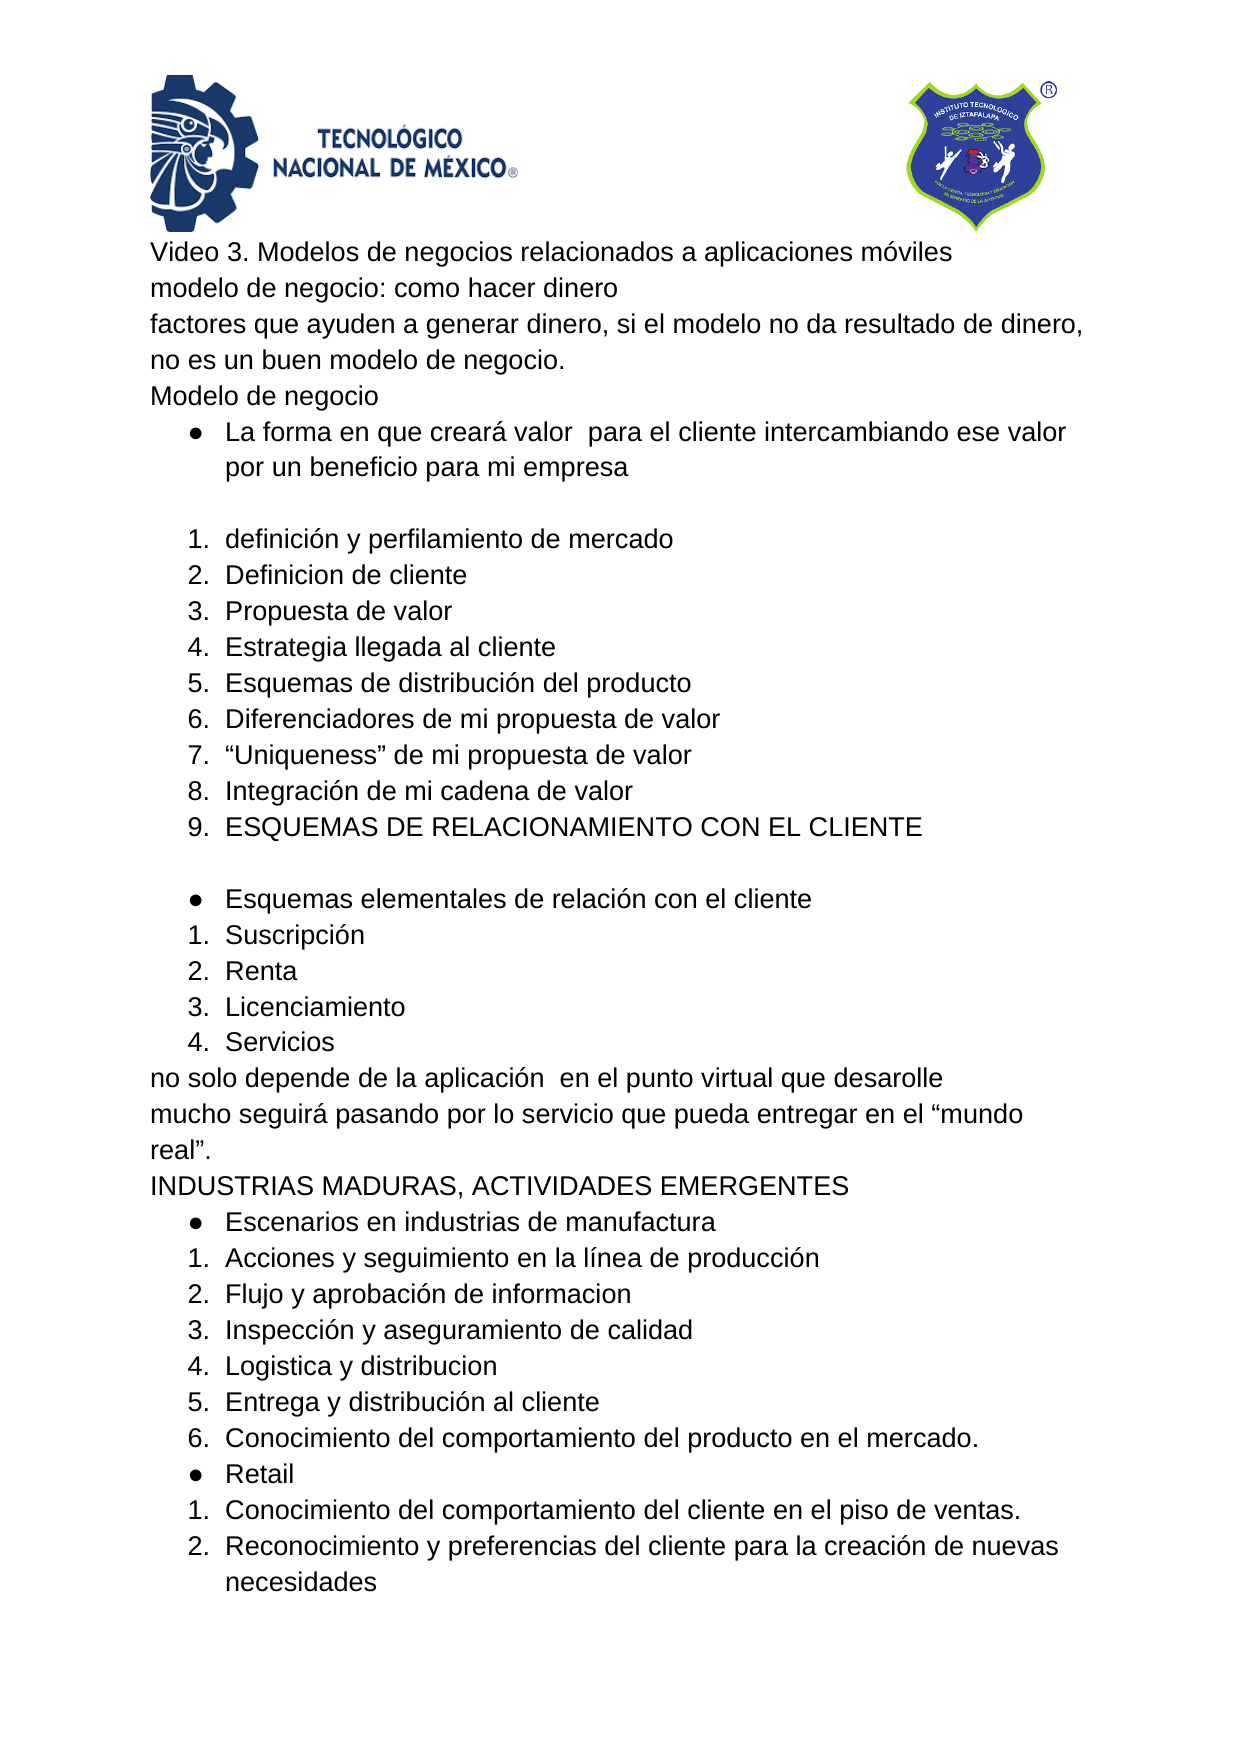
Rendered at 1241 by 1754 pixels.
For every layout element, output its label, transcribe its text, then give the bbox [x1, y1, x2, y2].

list Logistica y distribucion [187, 1350, 1090, 1381]
list Definicion de cliente [187, 559, 1090, 591]
picture [906, 81, 1057, 232]
text modelo de negocio: como hacer dinero [150, 272, 1090, 303]
list Renta [187, 954, 1090, 986]
list Servicios [187, 1026, 1090, 1058]
list “Uniqueness” de mi propuesta de valor [187, 739, 1090, 770]
text Modelo de negocio [150, 379, 1090, 411]
list Licenciamiento [187, 991, 1090, 1022]
list definición y perfilamiento de mercado [187, 523, 1090, 554]
picture [150, 75, 518, 232]
list Esquemas elementales de relación con el cliente [187, 883, 1090, 914]
list Diferenciadores de mi propuesta de valor [187, 703, 1090, 734]
list Conocimiento del comportamiento del cliente en el piso de ventas. [187, 1494, 1090, 1525]
list Suscripción [187, 919, 1090, 950]
list Flujo y aprobación de informacion [187, 1278, 1090, 1309]
list Propuesta de valor [187, 595, 1090, 626]
list Inspección y aseguramiento de calidad [187, 1314, 1090, 1345]
text no solo depende de la aplicación en el punto virtual que desarolle [150, 1062, 1090, 1094]
text factores que ayuden a generar dinero, si el modelo no da resultado de dinero, no es un buen modelo de negocio. [150, 308, 1090, 375]
list Retail [187, 1458, 1090, 1489]
list La forma en que creará valor para el cliente intercambiando ese valor por un beneficio para mi empresa [187, 416, 1090, 483]
list Conocimiento del comportamiento del producto en el mercado. [187, 1422, 1090, 1453]
list Entrega y distribución al cliente [187, 1386, 1090, 1417]
text mucho seguirá pasando por lo servicio que pueda entregar en el “mundo real”. [150, 1098, 1090, 1166]
list Acciones y seguimiento en la línea de producción [187, 1242, 1090, 1273]
list Esquemas de distribución del producto [187, 667, 1090, 698]
list ESQUEMAS DE RELACIONAMIENTO CON EL CLIENTE [187, 811, 1090, 842]
list Estrategia llegada al cliente [187, 631, 1090, 662]
list Reconocimiento y preferencias del cliente para la creación de nuevas necesidades [187, 1529, 1090, 1597]
text INDUSTRIAS MADURAS, ACTIVIDADES EMERGENTES [150, 1170, 1090, 1201]
list Escenarios en industrias de manufactura [187, 1206, 1090, 1237]
list Integración de mi cadena de valor [187, 775, 1090, 806]
text Video 3. Modelos de negocios relacionados a aplicaciones móviles [150, 236, 1090, 267]
